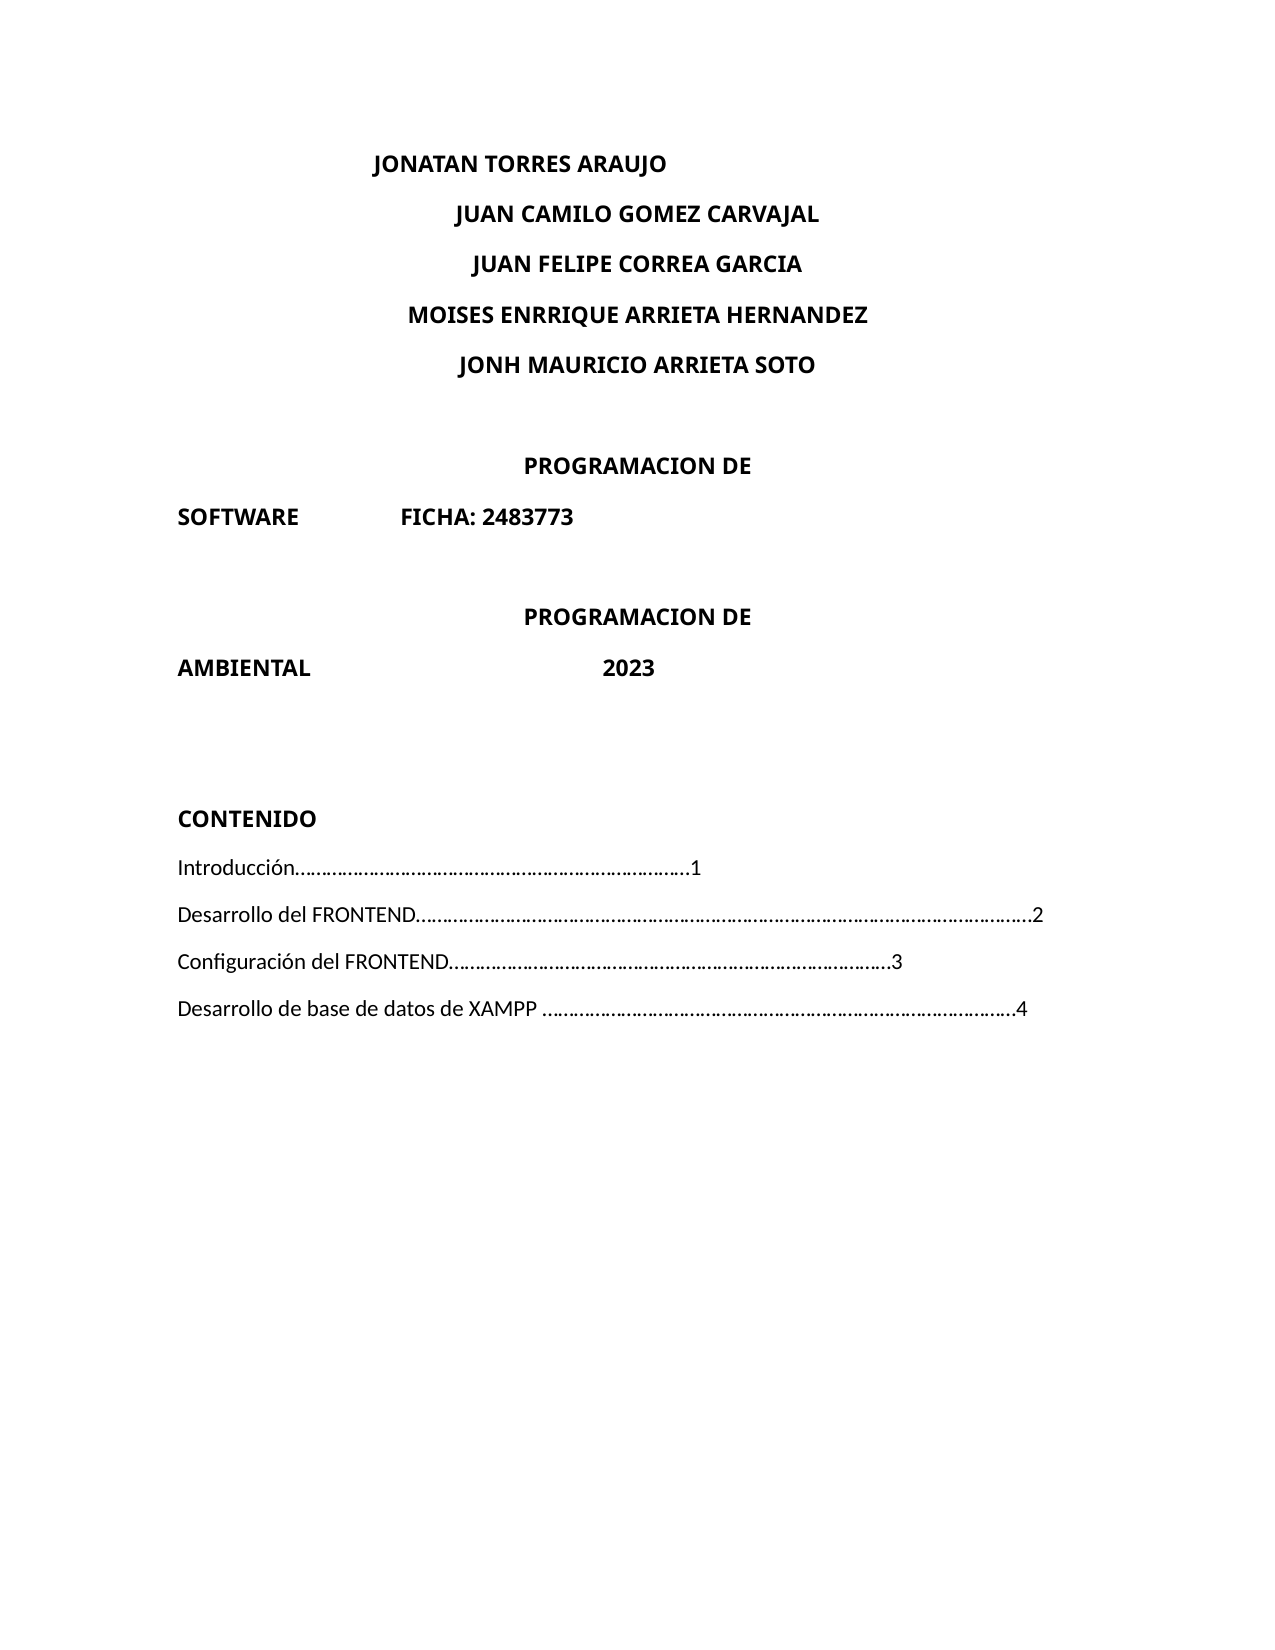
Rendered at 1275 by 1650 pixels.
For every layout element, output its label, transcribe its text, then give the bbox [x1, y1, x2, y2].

text AMBIENTAL 2023 [177, 652, 1098, 683]
text Desarrollo de base de datos de XAMPP ………………………………………………………………………………4 [177, 994, 1098, 1022]
text JUAN CAMILO GOMEZ CARVAJAL [177, 198, 1098, 229]
text PROGRAMACION DE [177, 450, 1098, 481]
text PROGRAMACION DE [177, 601, 1098, 633]
text Introducción…………………………………………………………………1 [177, 853, 1098, 881]
text CONTENIDO [177, 803, 1098, 834]
text JONATAN TORRES ARAUJO [177, 148, 1098, 179]
text JUAN FELIPE CORREA GARCIA [177, 248, 1098, 280]
text JONH MAURICIO ARRIETA SOTO [177, 349, 1098, 381]
text SOFTWARE FICHA: 2483773 [177, 501, 1098, 532]
text Desarrollo del FRONTEND………………………………………………………………………………………………………2 [177, 900, 1098, 928]
text MOISES ENRRIQUE ARRIETA HERNANDEZ [177, 299, 1098, 330]
text Configuración del FRONTEND…………………………………………………………………………3 [177, 947, 1098, 975]
